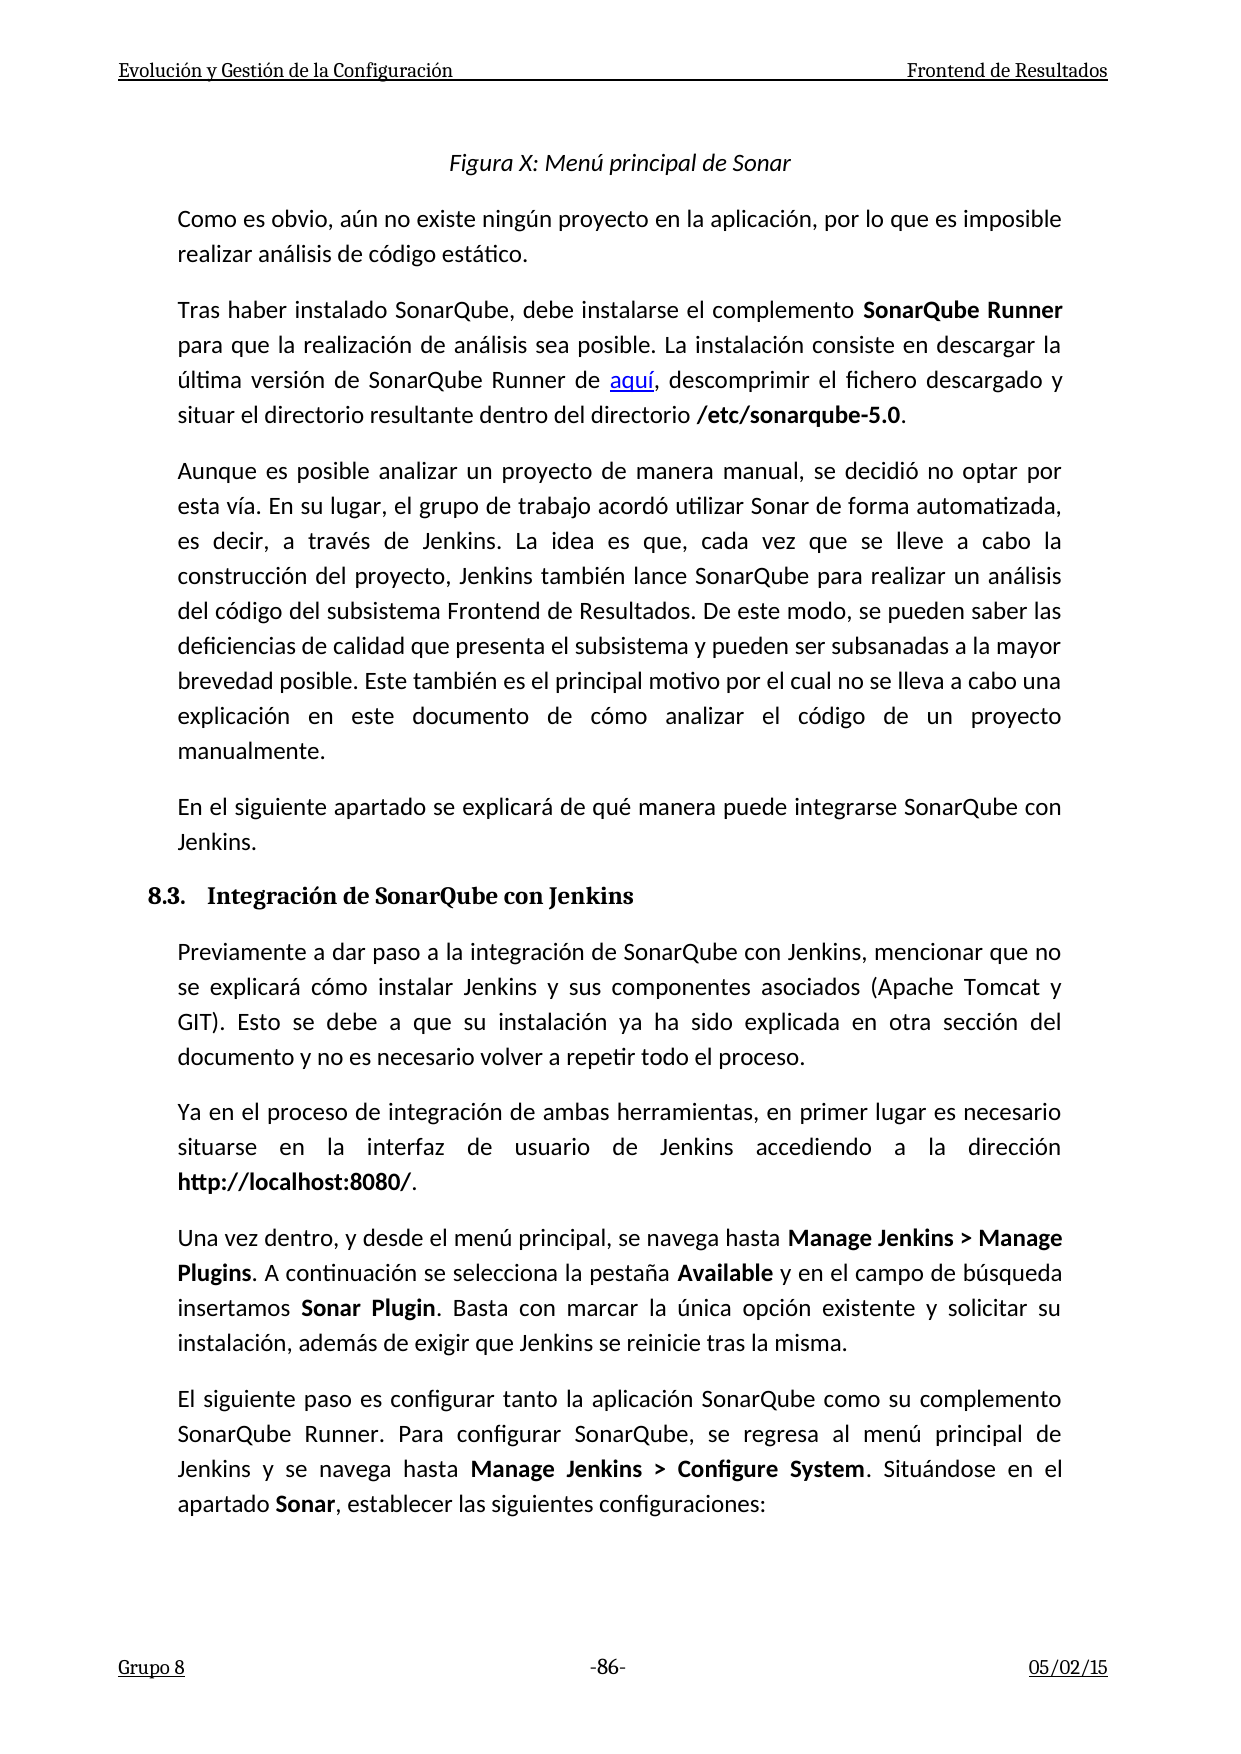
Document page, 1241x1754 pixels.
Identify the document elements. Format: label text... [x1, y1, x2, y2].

text Figura X: Menú principal de Sonar [177, 148, 1063, 178]
text Previamente a dar paso a la integración de SonarQube con Jenkins, mencionar que no se explicará cómo instalar Jenkins y sus componentes asociados (Apache Tomcat y GIT). Esto se debe a que su instalación ya ha sido explicada en otra sección del documento y no es necesario volver a repetir todo el proceso. [177, 936, 1063, 1071]
text El siguiente paso es configurar tanto la aplicación SonarQube como su complemento SonarQube Runner. Para configurar SonarQube, se regresa al menú principal de Jenkins y se navega hasta Manage Jenkins > Configure System. Situándose en el apartado Sonar, establecer las siguientes configuraciones: [177, 1383, 1063, 1519]
text En el siguiente apartado se explicará de qué manera puede integrarse SonarQube con Jenkins. [177, 791, 1063, 856]
list Integración de SonarQube con Jenkins [148, 882, 1063, 911]
text Una vez dentro, y desde el menú principal, se navega hasta Manage Jenkins > Manage Plugins. A continuación se selecciona la pestaña Available y en el campo de búsqueda insertamos Sonar Plugin. Basta con marcar la única opción existente y solicitar su instalación, además de exigir que Jenkins se reinicie tras la misma. [177, 1222, 1063, 1358]
text Como es obvio, aún no existe ningún proyecto en la aplicación, por lo que es imposible realizar análisis de código estático. [177, 203, 1063, 269]
text Tras haber instalado SonarQube, debe instalarse el complemento SonarQube Runner para que la realización de análisis sea posible. La instalación consiste en descargar la última versión de SonarQube Runner de aquí, descomprimir el fichero descargado y situar el directorio resultante dentro del directorio /etc/sonarqube-5.0. [177, 294, 1063, 430]
text Ya en el proceso de integración de ambas herramientas, en primer lugar es necesario situarse en la interfaz de usuario de Jenkins accediendo a la dirección http://localhost:8080/. [177, 1096, 1063, 1197]
text Aunque es posible analizar un proyecto de manera manual, se decidió no optar por esta vía. En su lugar, el grupo de trabajo acordó utilizar Sonar de forma automatizada, es decir, a través de Jenkins. La idea es que, cada vez que se lleve a cabo la construcción del proyecto, Jenkins también lance SonarQube para realizar un análisis del código del subsistema Frontend de Resultados. De este modo, se pueden saber las deficiencias de calidad que presenta el subsistema y pueden ser subsanadas a la mayor brevedad posible. Este también es el principal motivo por el cual no se lleva a cabo una explicación en este documento de cómo analizar el código de un proyecto manualmente. [177, 455, 1063, 766]
